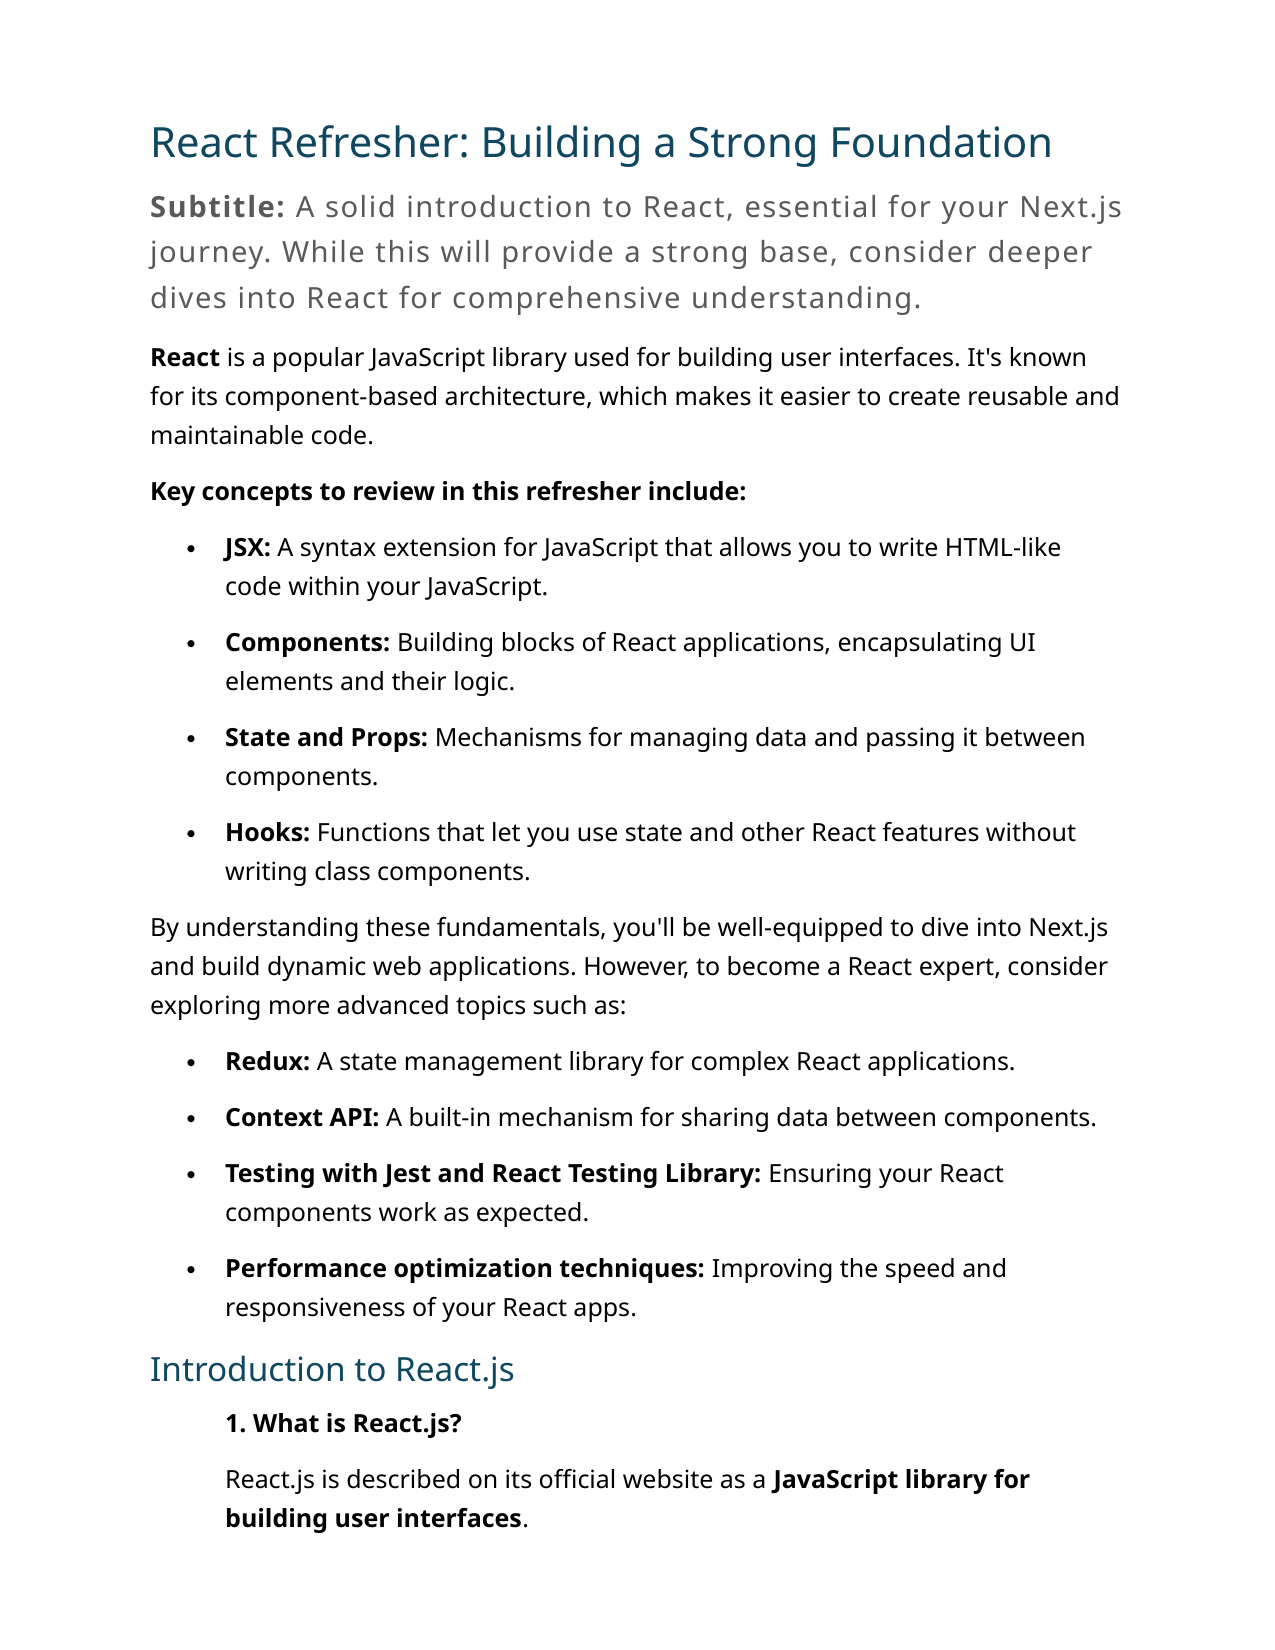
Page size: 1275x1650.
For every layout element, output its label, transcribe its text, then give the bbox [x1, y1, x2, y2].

text Key concepts to review in this refresher include: [150, 474, 1125, 508]
subtitle Subtitle: A solid introduction to React, essential for your Next.js journey. While this will provide a strong base, consider deeper dives into React for comprehensive understanding. [150, 186, 1125, 317]
list Hooks: Functions that let you use state and other React features without writing class components. [187, 814, 1125, 888]
list Components: Building blocks of React applications, encapsulating UI elements and their logic. [187, 624, 1125, 698]
text React is a popular JavaScript library used for building user interfaces. It's known for its component-based architecture, which makes it easier to create reusable and maintainable code. [150, 339, 1125, 452]
subtitle Introduction to React.js [150, 1345, 1125, 1391]
list JSX: A syntax extension for JavaScript that allows you to write HTML-like code within your JavaScript. [187, 529, 1125, 603]
list Testing with Jest and React Testing Library: Ensuring your React components work as expected. [187, 1155, 1125, 1229]
text 1. What is React.js? [150, 1406, 1125, 1440]
text React.js is described on its official website as a JavaScript library for building user interfaces. [225, 1462, 1125, 1535]
list State and Props: Mechanisms for managing data and passing it between components. [187, 719, 1125, 793]
subtitle React Refresher: Building a Strong Foundation [150, 112, 1125, 169]
text By understanding these fundamentals, you'll be well-equipped to dive into Next.js and build dynamic web applications. However, to become a React expert, consider exploring more advanced topics such as: [150, 909, 1125, 1022]
list Performance optimization techniques: Improving the speed and responsiveness of your React apps. [187, 1250, 1125, 1324]
list Redux: A state management library for complex React applications. [187, 1044, 1125, 1078]
list Context API: A built-in mechanism for sharing data between components. [187, 1099, 1125, 1134]
